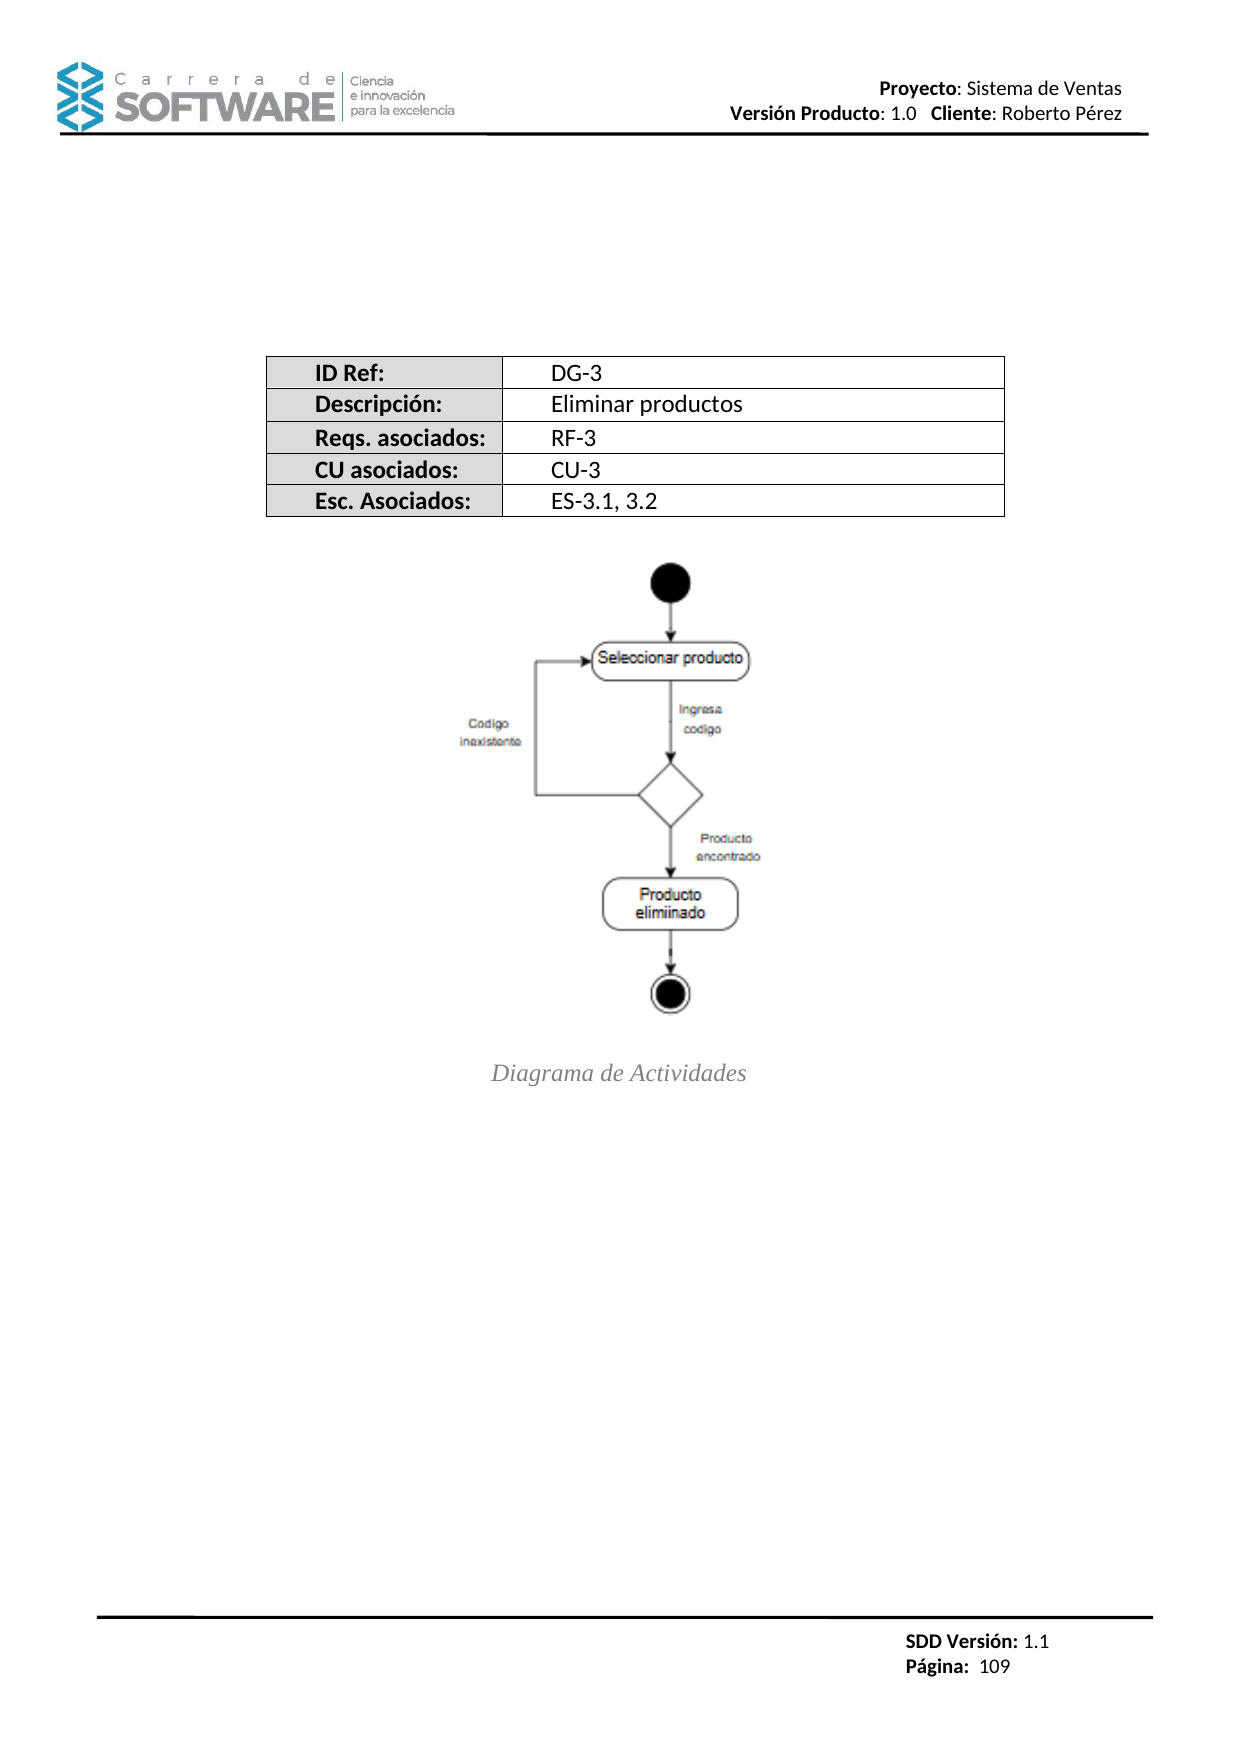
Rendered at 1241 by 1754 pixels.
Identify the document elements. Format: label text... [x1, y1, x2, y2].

table_cell RF-3 [503, 422, 1004, 453]
table_cell ES-3.1, 3.2 [503, 485, 1004, 516]
table_cell Descripción: [267, 389, 502, 421]
text Diagrama de Actividades [118, 1058, 1122, 1087]
table_header ID Ref: [267, 357, 502, 387]
picture [448, 547, 829, 1030]
table_cell Eliminar productos [503, 389, 1004, 421]
table_cell CU asociados: [267, 454, 502, 484]
table_cell Esc. Asociados: [267, 485, 502, 516]
table_cell Reqs. asociados: [267, 422, 502, 453]
picture [46, 46, 461, 154]
table_cell CU-3 [503, 454, 1004, 484]
table_header DG-3 [503, 357, 1004, 387]
